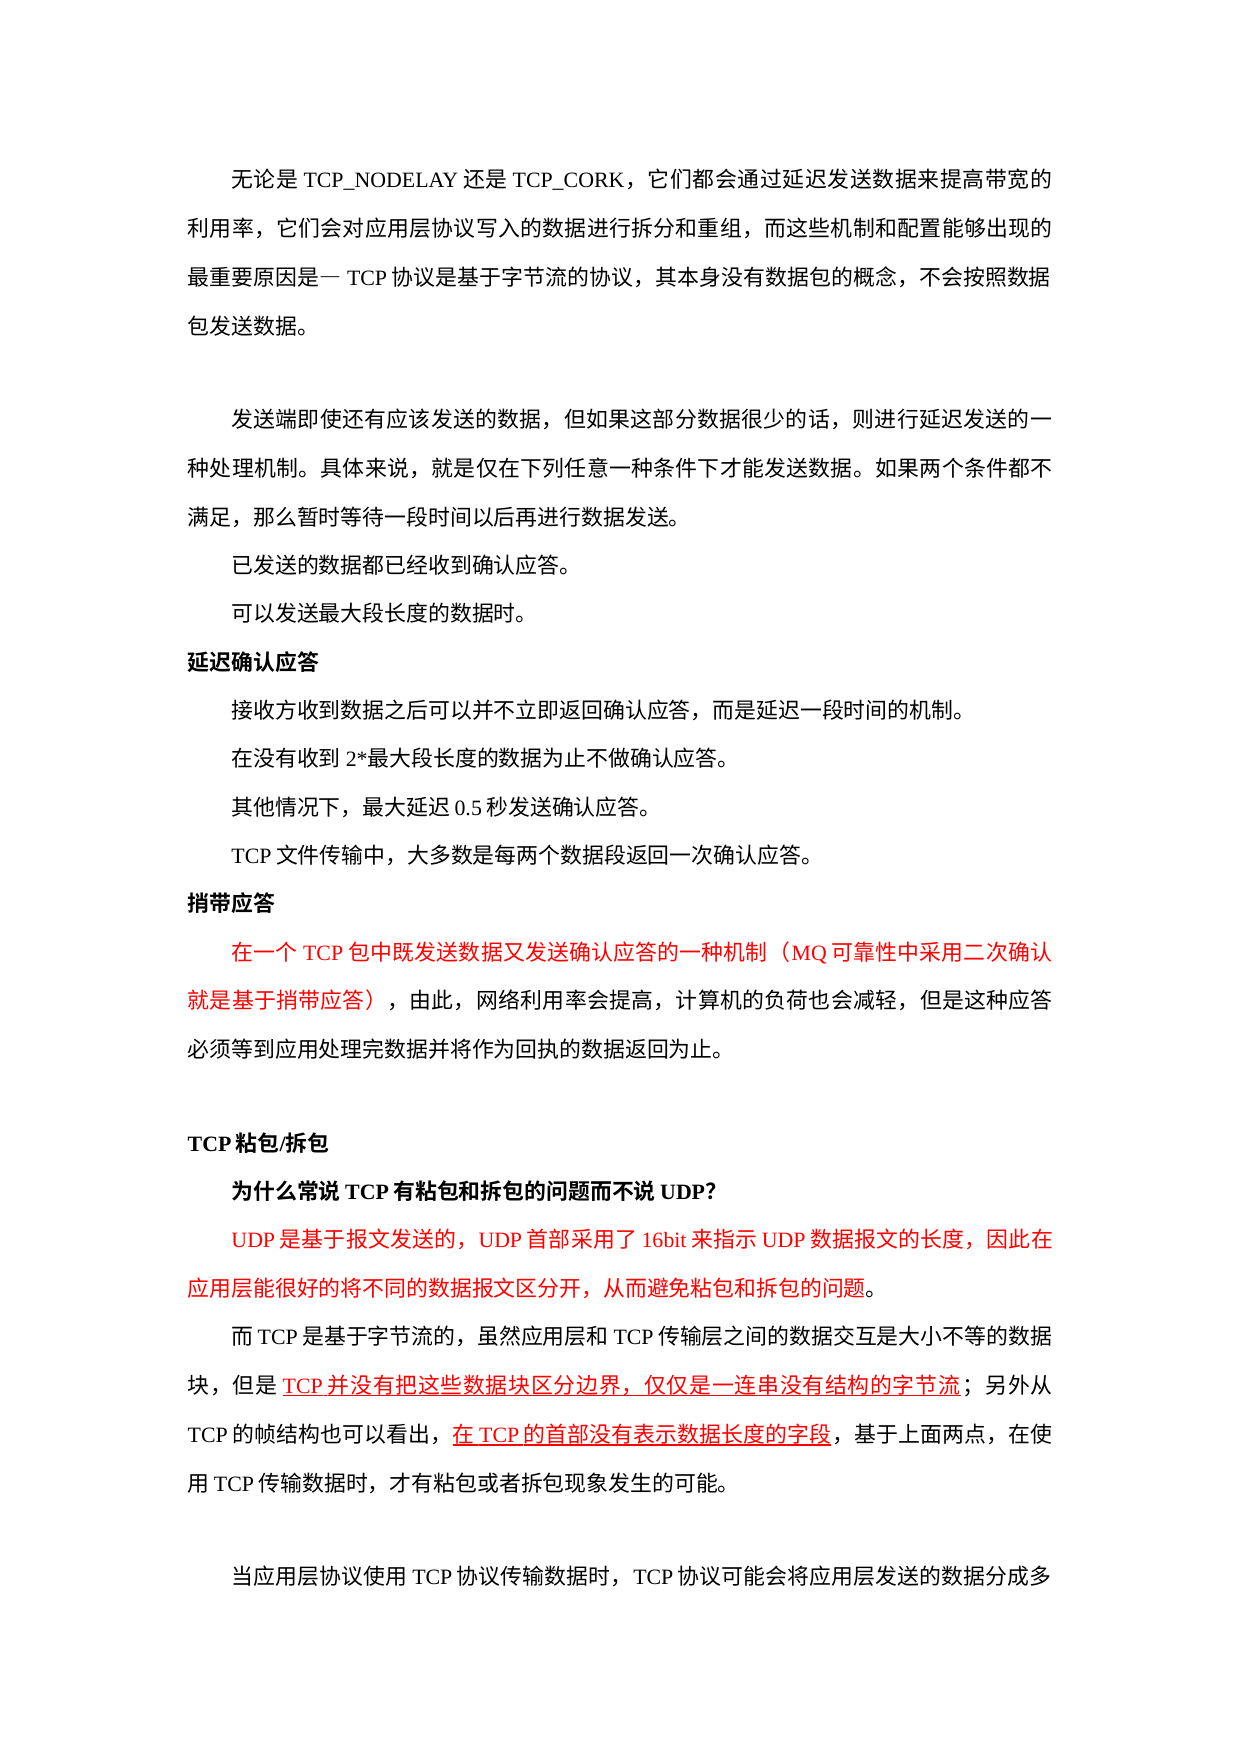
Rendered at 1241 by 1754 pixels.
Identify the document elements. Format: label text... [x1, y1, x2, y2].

text 为什么常说TCP有粘包和拆包的问题而不说UDP？ [187, 1173, 1053, 1206]
text 其他情况下，最大延迟0.5秒发送确认应答。 [187, 789, 1053, 822]
text UDP是基于报文发送的，UDP首部采用了16bit来指示UDP数据报文的长度，因此在应用层能很好的将不同的数据报文区分开，从而避免粘包和拆包的问题。 [187, 1222, 1053, 1303]
text 可以发送最大段长度的数据时。 [187, 596, 1053, 628]
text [187, 1558, 1053, 1591]
text 发送端即使还有应该发送的数据，但如果这部分数据很少的话，则进行延迟发送的一种处理机制。具体来说，就是仅在下列任意一种条件下才能发送数据。如果两个条件都不满足，那么暂时等待一段时间以后再进行数据发送。 [187, 402, 1053, 532]
text TCP文件传输中，大多数是每两个数据段返回一次确认应答。 [187, 837, 1053, 870]
text 接收方收到数据之后可以并不立即返回确认应答，而是延迟一段时间的机制。 [187, 692, 1053, 725]
text 在没有收到 2*最大段长度的数据为止不做确认应答。 [187, 741, 1053, 773]
subtitle 捎带应答 [187, 886, 1053, 918]
subtitle 延迟确认应答 [187, 644, 1053, 677]
text 而TCP是基于字节流的，虽然应用层和TCP传输层之间的数据交互是大小不等的数据块，但是TCP并没有把这些数据块区分边界，仅仅是一连串没有结构的字节流；另外从TCP的帧结构也可以看出，在TCP的首部没有表示数据长度的字段，基于上面两点，在使用TCP传输数据时，才有粘包或者拆包现象发生的可能。 [187, 1319, 1053, 1498]
text 无论是TCP_NODELAY还是TCP_CORK，它们都会通过延迟发送数据来提高带宽的利用率，它们会对应用层协议写入的数据进行拆分和重组，而这些机制和配置能够出现的最重要原因是— TCP协议是基于字节流的协议，其本身没有数据包的概念，不会按照数据包发送数据。 [187, 162, 1053, 341]
subtitle TCP粘包/拆包 [187, 1125, 1053, 1158]
text 在一个 TCP 包中既发送数据又发送确认应答的一种机制（MQ可靠性中采用二次确认就是基于捎带应答），由此，网络利用率会提高，计算机的负荷也会减轻，但是这种应答必须等到应用处理完数据并将作为回执的数据返回为止。 [187, 934, 1053, 1064]
text 已发送的数据都已经收到确认应答。 [187, 547, 1053, 580]
